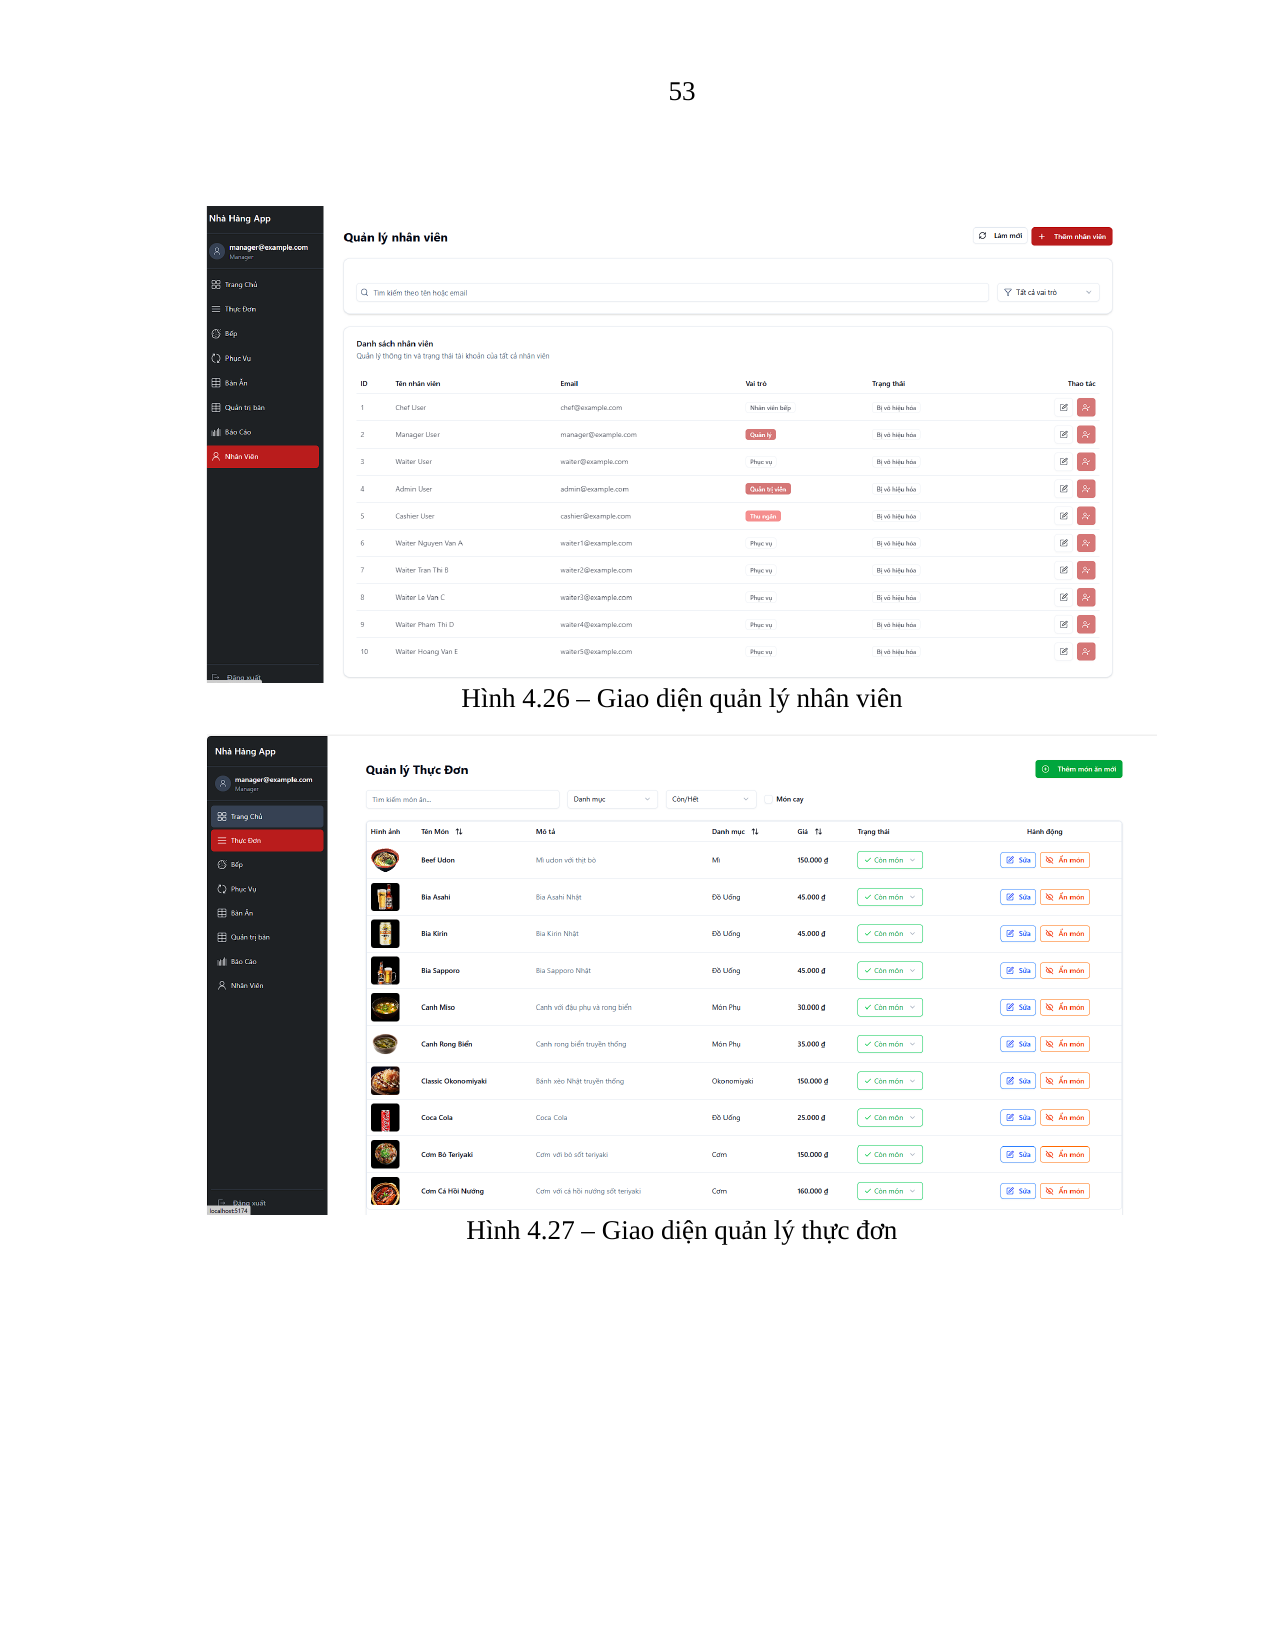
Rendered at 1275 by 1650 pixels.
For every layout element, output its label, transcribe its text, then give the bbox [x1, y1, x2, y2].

picture [206, 734, 1157, 1215]
picture [206, 206, 1157, 683]
